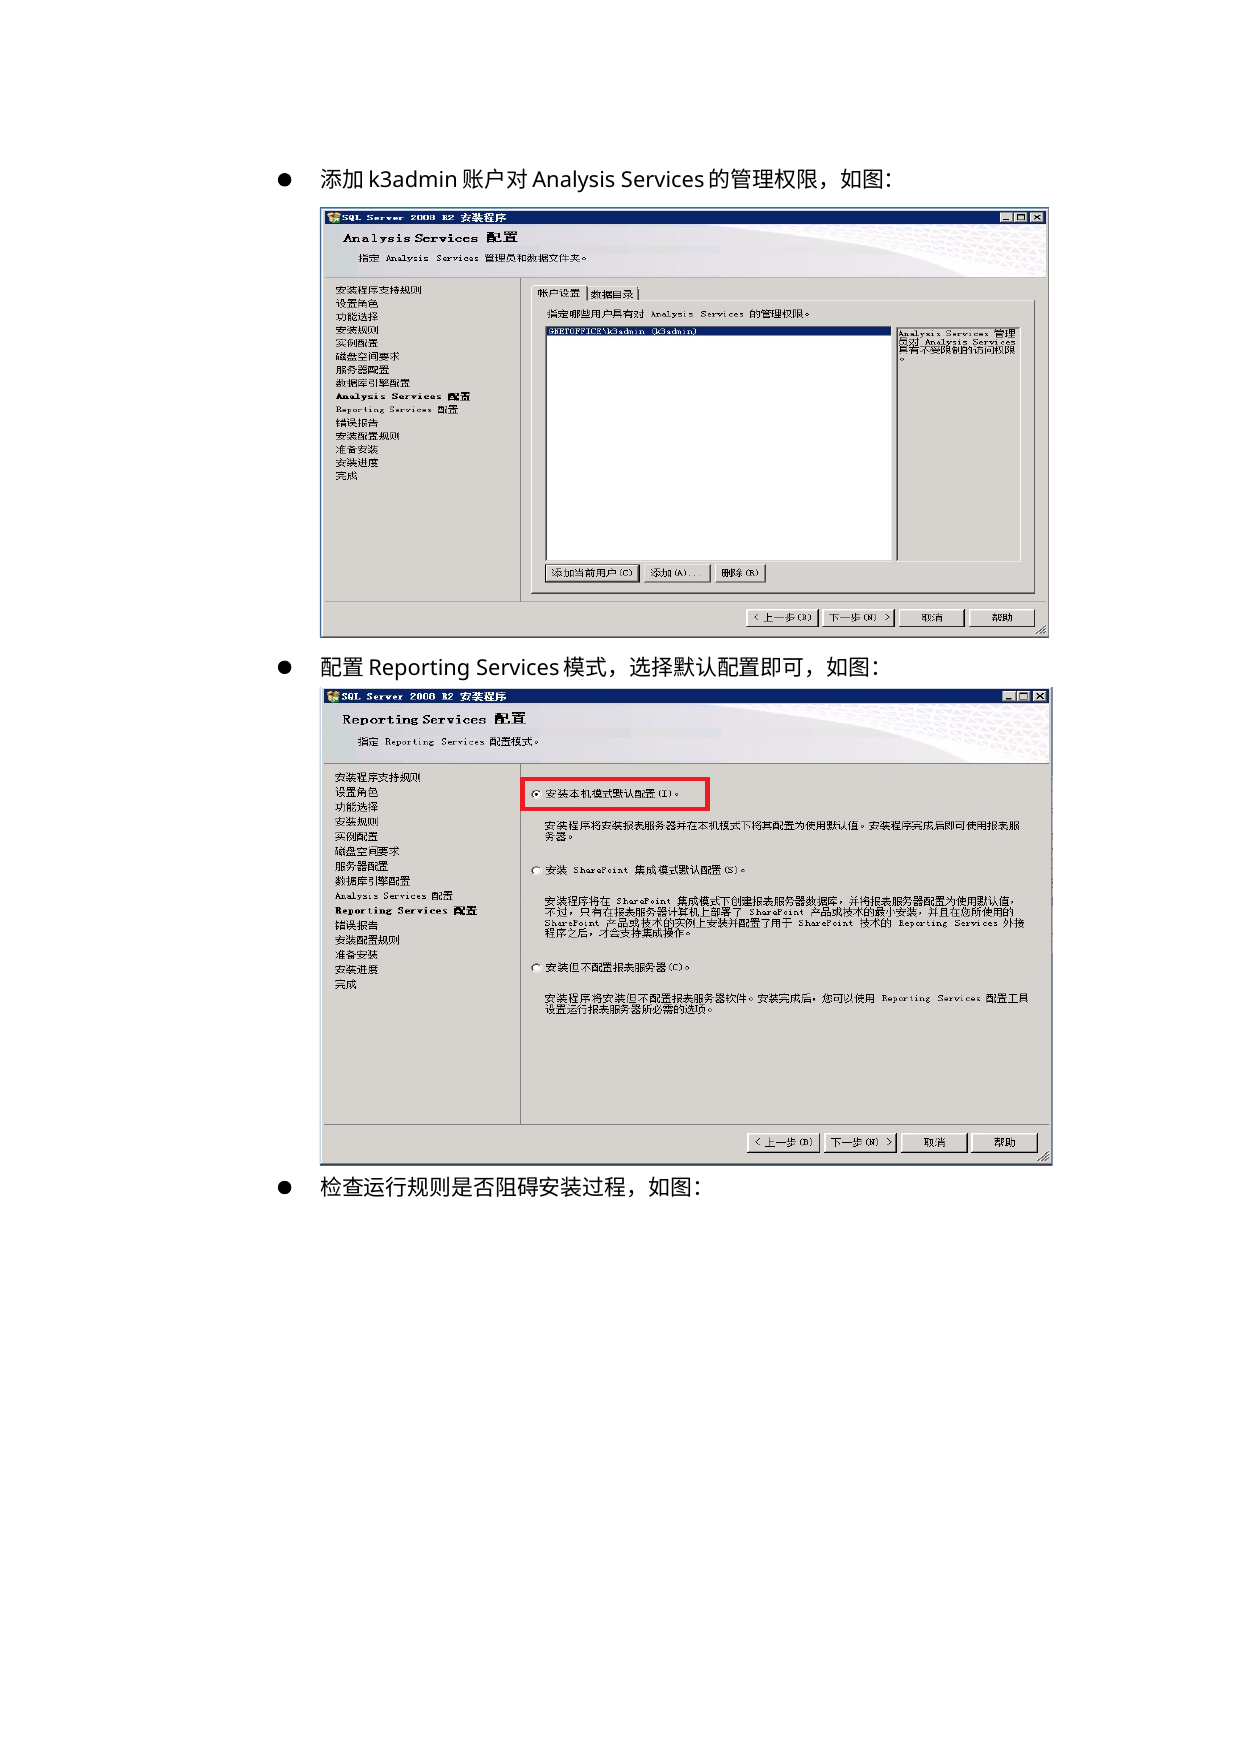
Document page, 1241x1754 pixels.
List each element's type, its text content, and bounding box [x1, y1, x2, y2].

picture [319, 685, 1053, 1166]
list 添加k3admin账户对Analysis Services的管理权限，如图： [276, 162, 1053, 194]
list 检查运行规则是否阻碍安装过程，如图： [276, 1169, 1053, 1202]
list 配置Reporting Services模式，选择默认配置即可，如图： [276, 649, 1053, 682]
picture [319, 206, 1049, 638]
